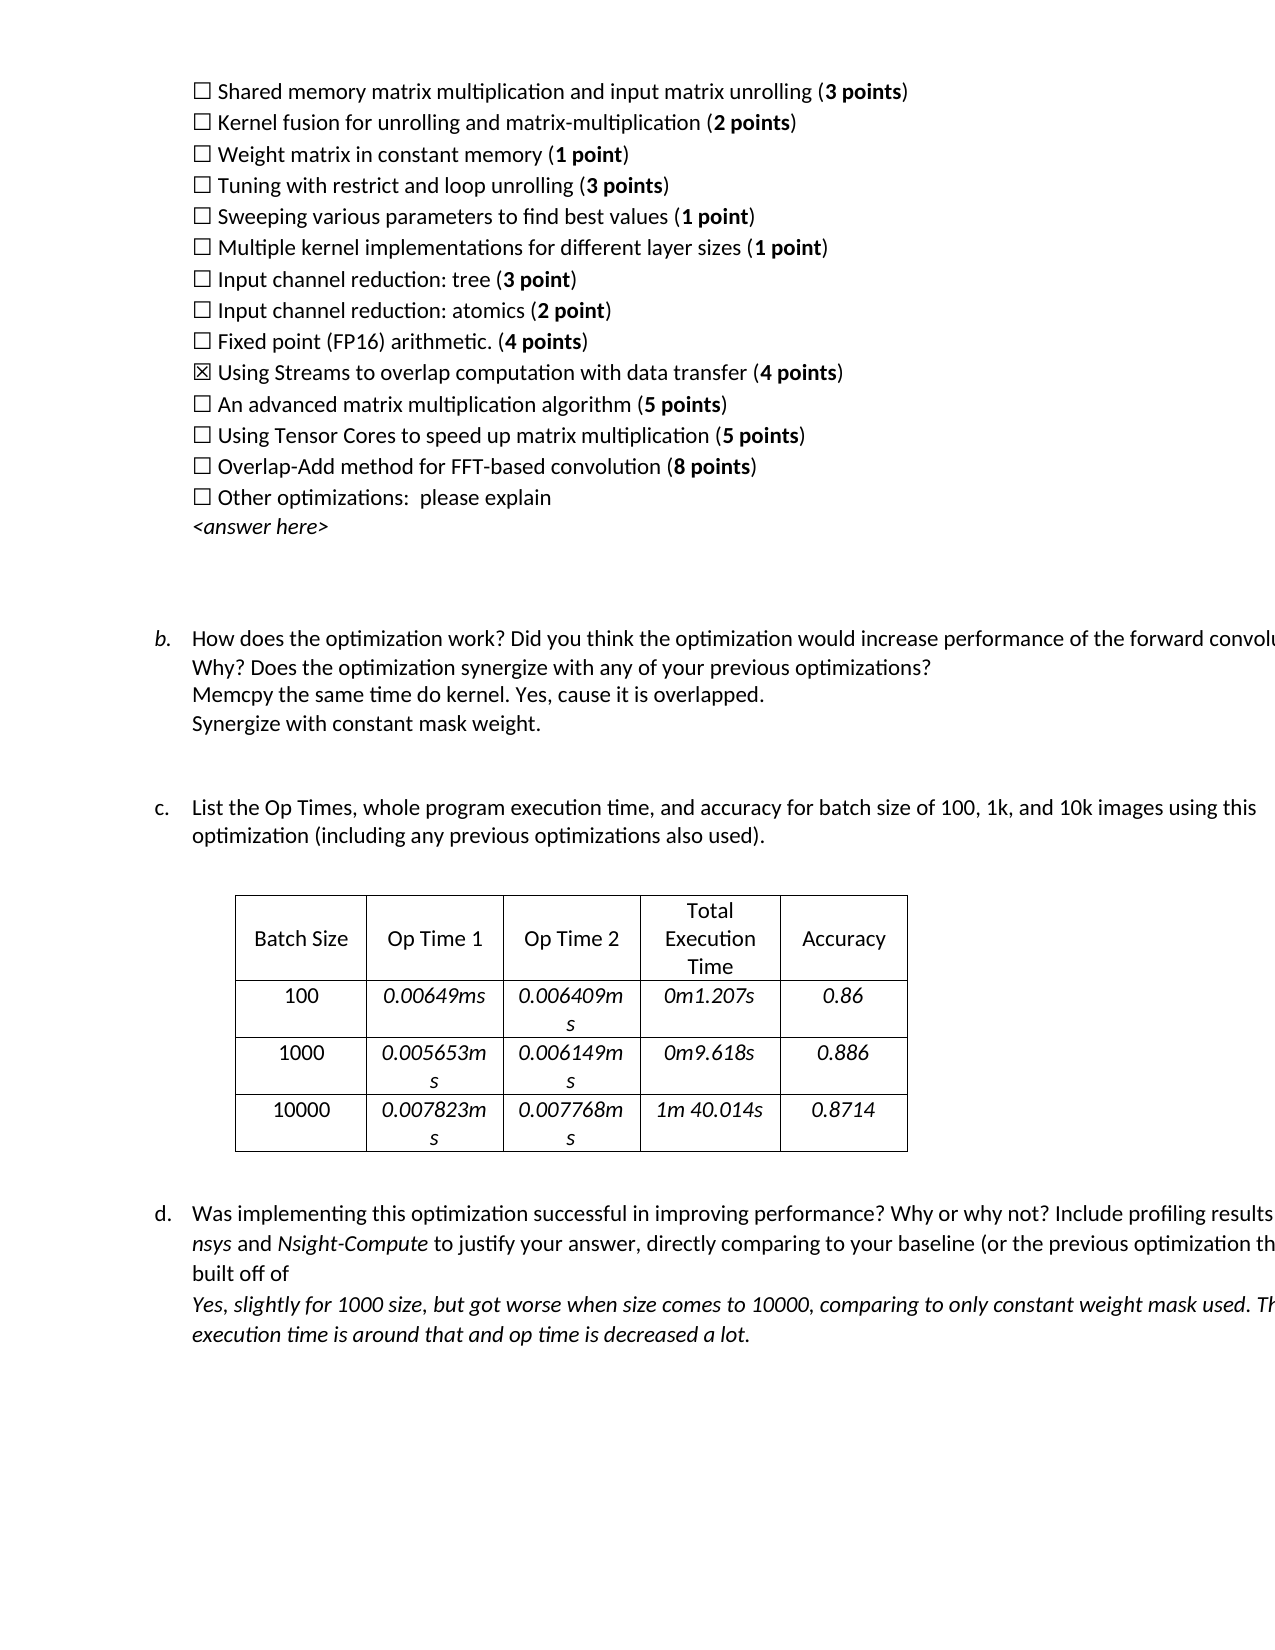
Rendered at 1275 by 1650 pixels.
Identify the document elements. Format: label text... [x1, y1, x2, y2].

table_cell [31, 75, 1275, 793]
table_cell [31, 895, 1275, 1427]
table_cell List the Op Times, whole program execution time, and accuracy for batch size of 100, 1k, and 10k images using this optimization (including any previous optimizations also used). [31, 793, 1275, 895]
